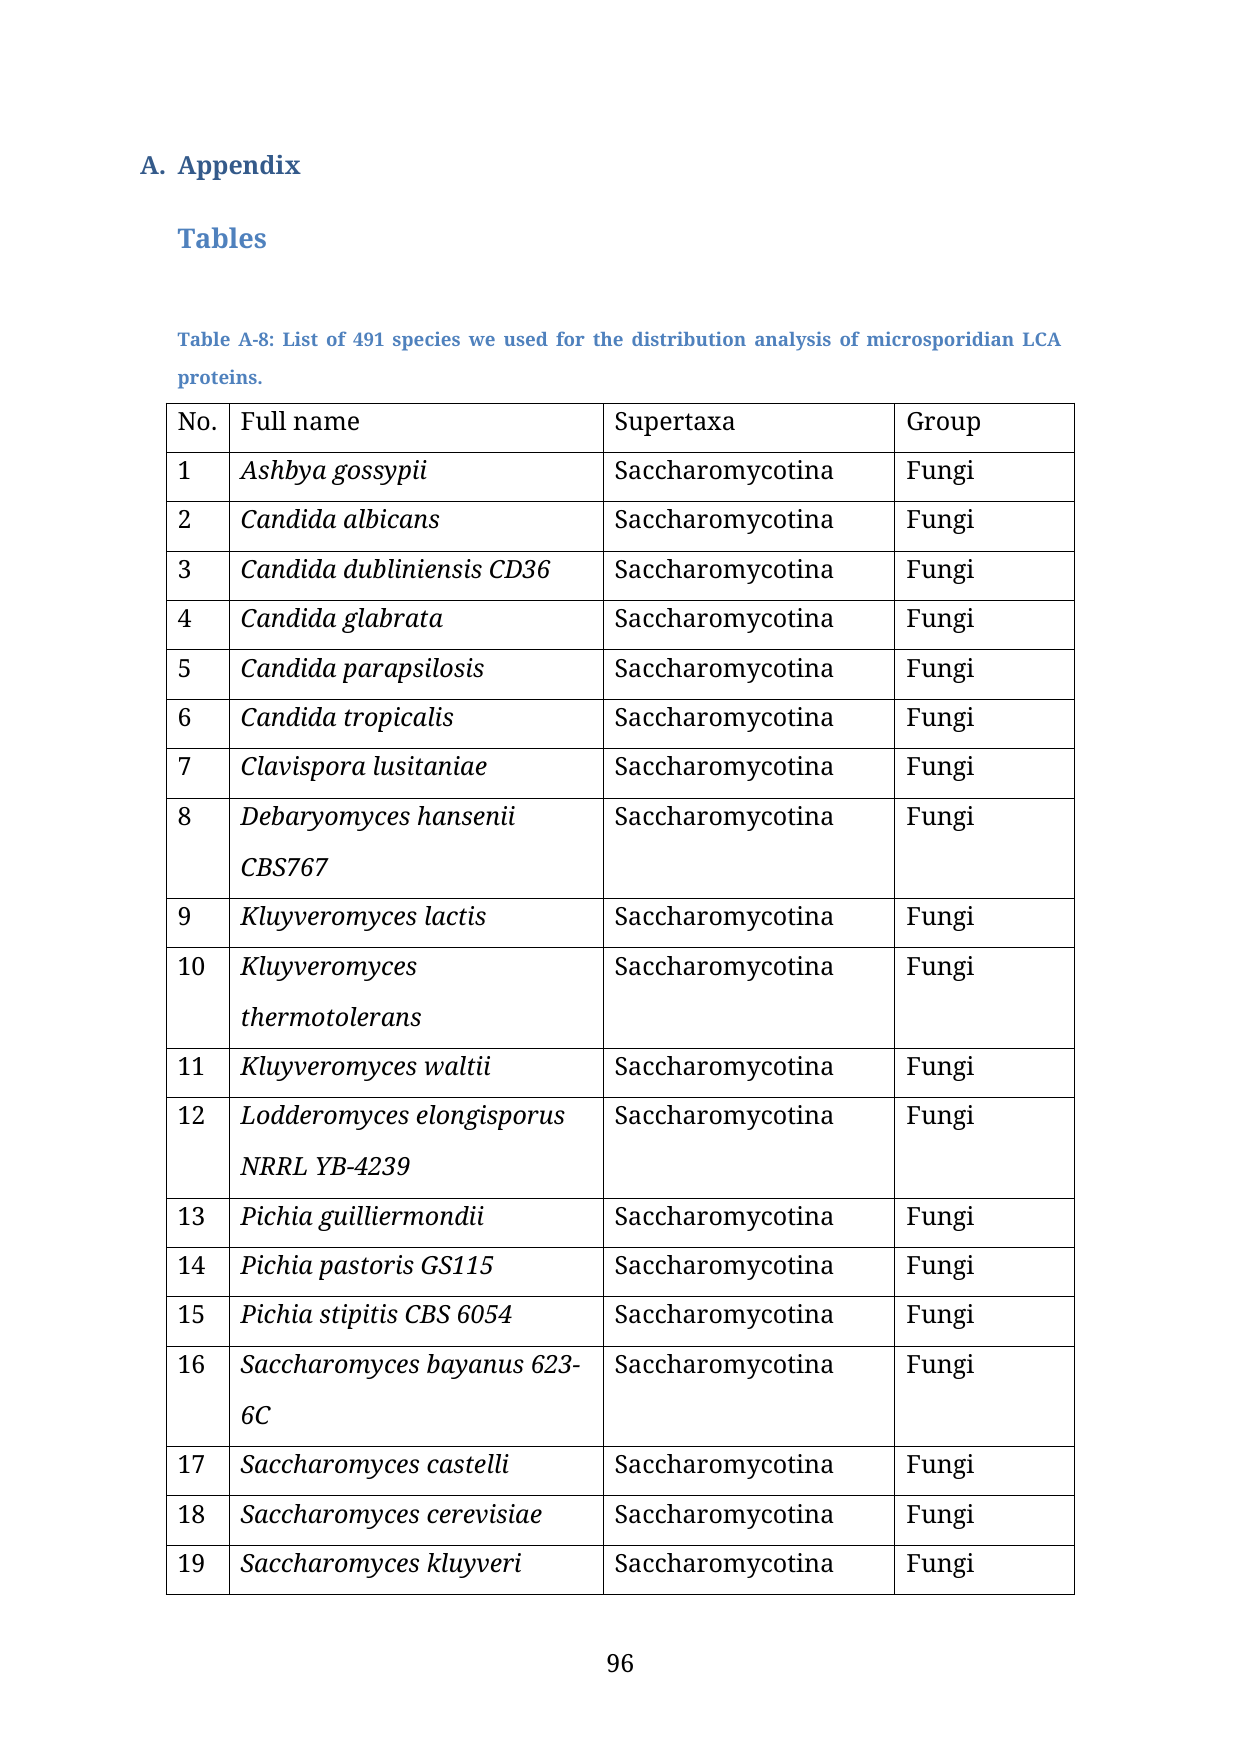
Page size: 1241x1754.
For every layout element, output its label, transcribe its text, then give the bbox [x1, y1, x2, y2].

table_cell Fungi [895, 1297, 1074, 1346]
table_cell Debaryomyces hansenii CBS767 [230, 799, 603, 898]
table_cell 6 [167, 700, 229, 748]
table_cell Fungi [895, 1447, 1074, 1495]
table_cell Fungi [895, 601, 1074, 649]
table_cell Saccharomyces bayanus 623-6C [230, 1347, 603, 1446]
table_cell 11 [167, 1049, 229, 1097]
table_cell Fungi [895, 899, 1074, 947]
table_header Group [895, 404, 1074, 452]
table_cell Fungi [895, 799, 1074, 898]
table_cell Fungi [895, 948, 1074, 1048]
table_cell 7 [167, 749, 229, 797]
table_cell Saccharomycotina [604, 1098, 894, 1197]
table_cell 15 [167, 1297, 229, 1346]
table_cell Candida dubliniensis CD36 [230, 552, 603, 600]
table_cell Candida albicans [230, 502, 603, 551]
table_cell Fungi [895, 1199, 1074, 1247]
table_cell Lodderomyces elongisporus NRRL YB-4239 [230, 1098, 603, 1197]
table_cell 12 [167, 1098, 229, 1197]
table_cell Saccharomyces castelli [230, 1447, 603, 1495]
table_cell 16 [167, 1347, 229, 1446]
table_cell Saccharomycotina [604, 1248, 894, 1296]
table_cell Saccharomycotina [604, 453, 894, 501]
table_cell Saccharomycotina [604, 1447, 894, 1495]
table_cell 18 [167, 1496, 229, 1545]
table_cell Fungi [895, 1098, 1074, 1197]
table_cell Saccharomycotina [604, 1546, 894, 1594]
table_cell 19 [167, 1546, 229, 1594]
subtitle Appendix [140, 148, 1063, 182]
table_cell Pichia guilliermondii [230, 1199, 603, 1247]
table_cell Saccharomycotina [604, 502, 894, 551]
table_cell Saccharomycotina [604, 1496, 894, 1545]
table_header Supertaxa [604, 404, 894, 452]
table_cell 17 [167, 1447, 229, 1495]
table_cell Fungi [895, 650, 1074, 699]
subtitle Tables [177, 219, 1063, 256]
table_cell Saccharomyces kluyveri [230, 1546, 603, 1594]
table_cell Fungi [895, 1049, 1074, 1097]
table_cell Fungi [895, 1248, 1074, 1296]
table_cell 1 [167, 453, 229, 501]
table_cell 9 [167, 899, 229, 947]
table_cell Fungi [895, 453, 1074, 501]
table_cell Candida parapsilosis [230, 650, 603, 699]
table_cell 14 [167, 1248, 229, 1296]
table_cell Saccharomycotina [604, 899, 894, 947]
table_cell Ashbya gossypii [230, 453, 603, 501]
table_cell Saccharomycotina [604, 948, 894, 1048]
table_cell 3 [167, 552, 229, 600]
table_cell Kluyveromyces waltii [230, 1049, 603, 1097]
table_cell Fungi [895, 700, 1074, 748]
table_cell Pichia pastoris GS115 [230, 1248, 603, 1296]
table_cell Kluyveromyces lactis [230, 899, 603, 947]
table_cell Saccharomycotina [604, 1347, 894, 1446]
table_cell Saccharomycotina [604, 601, 894, 649]
table_cell Kluyveromyces thermotolerans [230, 948, 603, 1048]
table_cell Fungi [895, 1496, 1074, 1545]
table_cell Saccharomyces cerevisiae [230, 1496, 603, 1545]
table_cell Saccharomycotina [604, 1199, 894, 1247]
table_cell 5 [167, 650, 229, 699]
table_cell Fungi [895, 552, 1074, 600]
table_cell Clavispora lusitaniae [230, 749, 603, 797]
table_cell Fungi [895, 1546, 1074, 1594]
table_cell Candida tropicalis [230, 700, 603, 748]
table_cell Pichia stipitis CBS 6054 [230, 1297, 603, 1346]
table_cell Saccharomycotina [604, 650, 894, 699]
table_header No. [167, 404, 229, 452]
table_cell 2 [167, 502, 229, 551]
table_header Full name [230, 404, 603, 452]
table_cell Candida glabrata [230, 601, 603, 649]
table_cell Saccharomycotina [604, 700, 894, 748]
table_cell 13 [167, 1199, 229, 1247]
table_cell Saccharomycotina [604, 1049, 894, 1097]
table_cell Saccharomycotina [604, 1297, 894, 1346]
table_cell Fungi [895, 1347, 1074, 1446]
table_cell Fungi [895, 749, 1074, 797]
table_cell Saccharomycotina [604, 552, 894, 600]
table_cell 10 [167, 948, 229, 1048]
table_cell 8 [167, 799, 229, 898]
table_cell Saccharomycotina [604, 799, 894, 898]
table_cell Saccharomycotina [604, 749, 894, 797]
table_cell 4 [167, 601, 229, 649]
table_cell Fungi [895, 502, 1074, 551]
